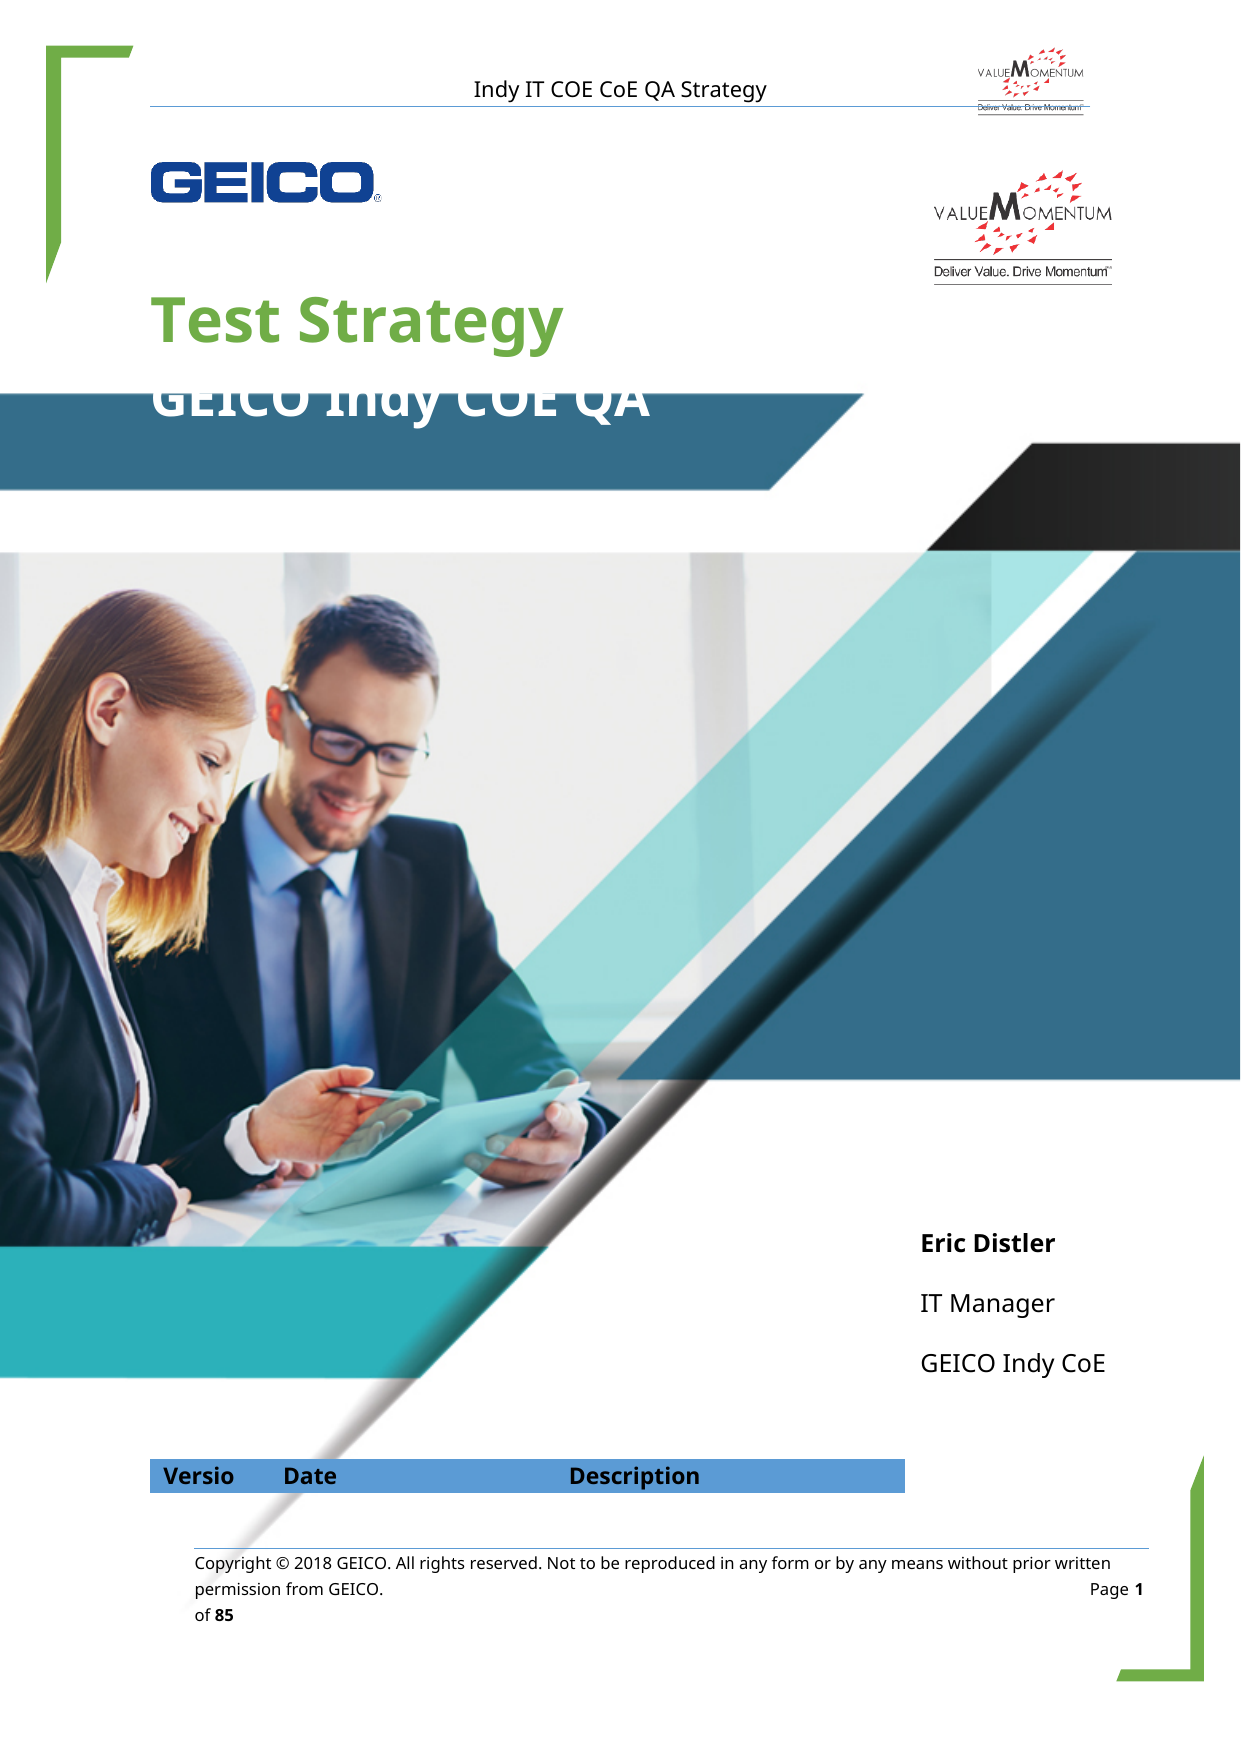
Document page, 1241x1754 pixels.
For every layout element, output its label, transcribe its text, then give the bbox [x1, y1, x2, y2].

picture [0, 32, 1241, 1754]
table_header Description [373, 1460, 896, 1491]
text GEICO Indy COE QA [150, 361, 1090, 432]
table_header Version [151, 1460, 246, 1491]
table_header Date [247, 1460, 372, 1491]
text Test Strategy [150, 276, 1090, 361]
